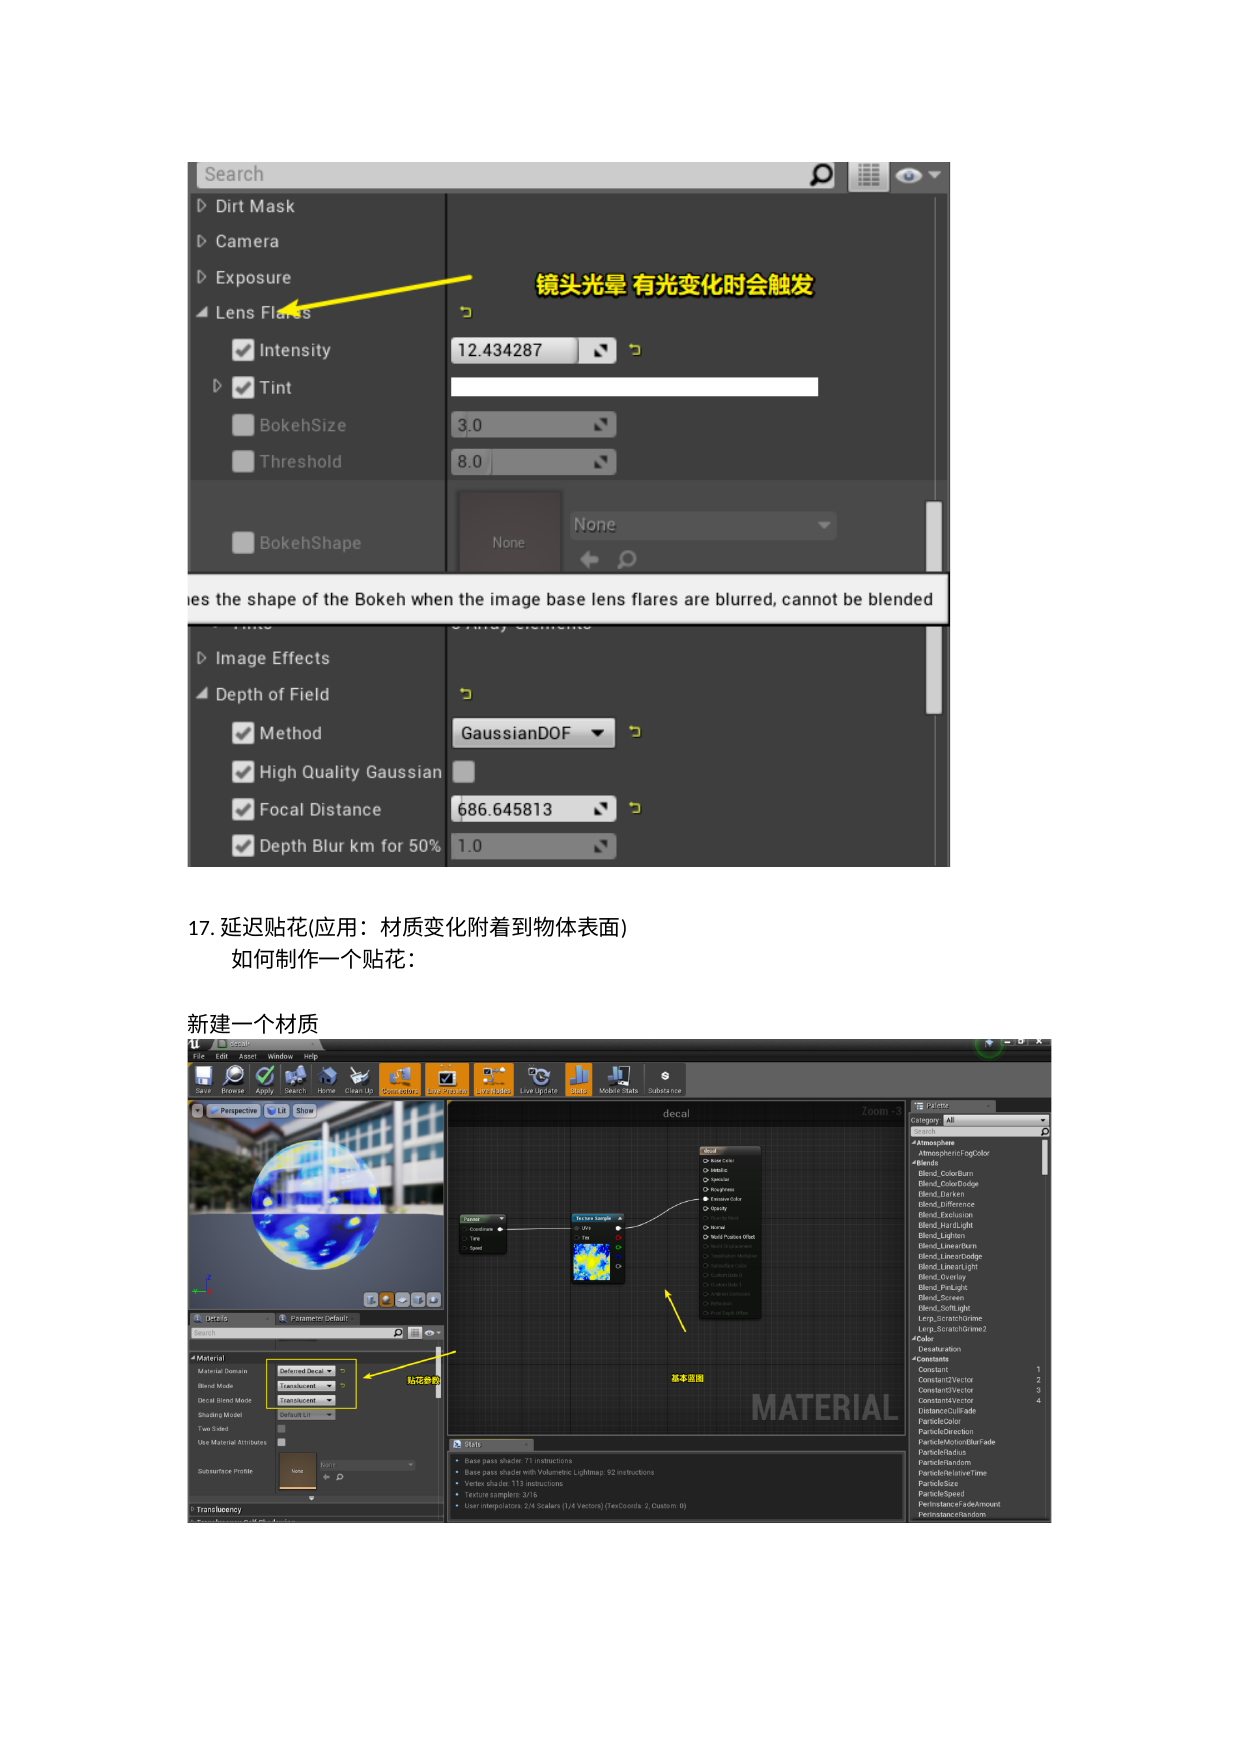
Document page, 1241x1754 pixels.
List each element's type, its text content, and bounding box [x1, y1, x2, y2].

list 延迟贴花(应用：材质变化附着到物体表面) [187, 909, 1053, 942]
picture [187, 162, 951, 867]
list 如何制作一个贴花： [187, 942, 1053, 974]
picture [187, 1039, 1052, 1523]
list 新建一个材质 [187, 1007, 1053, 1039]
